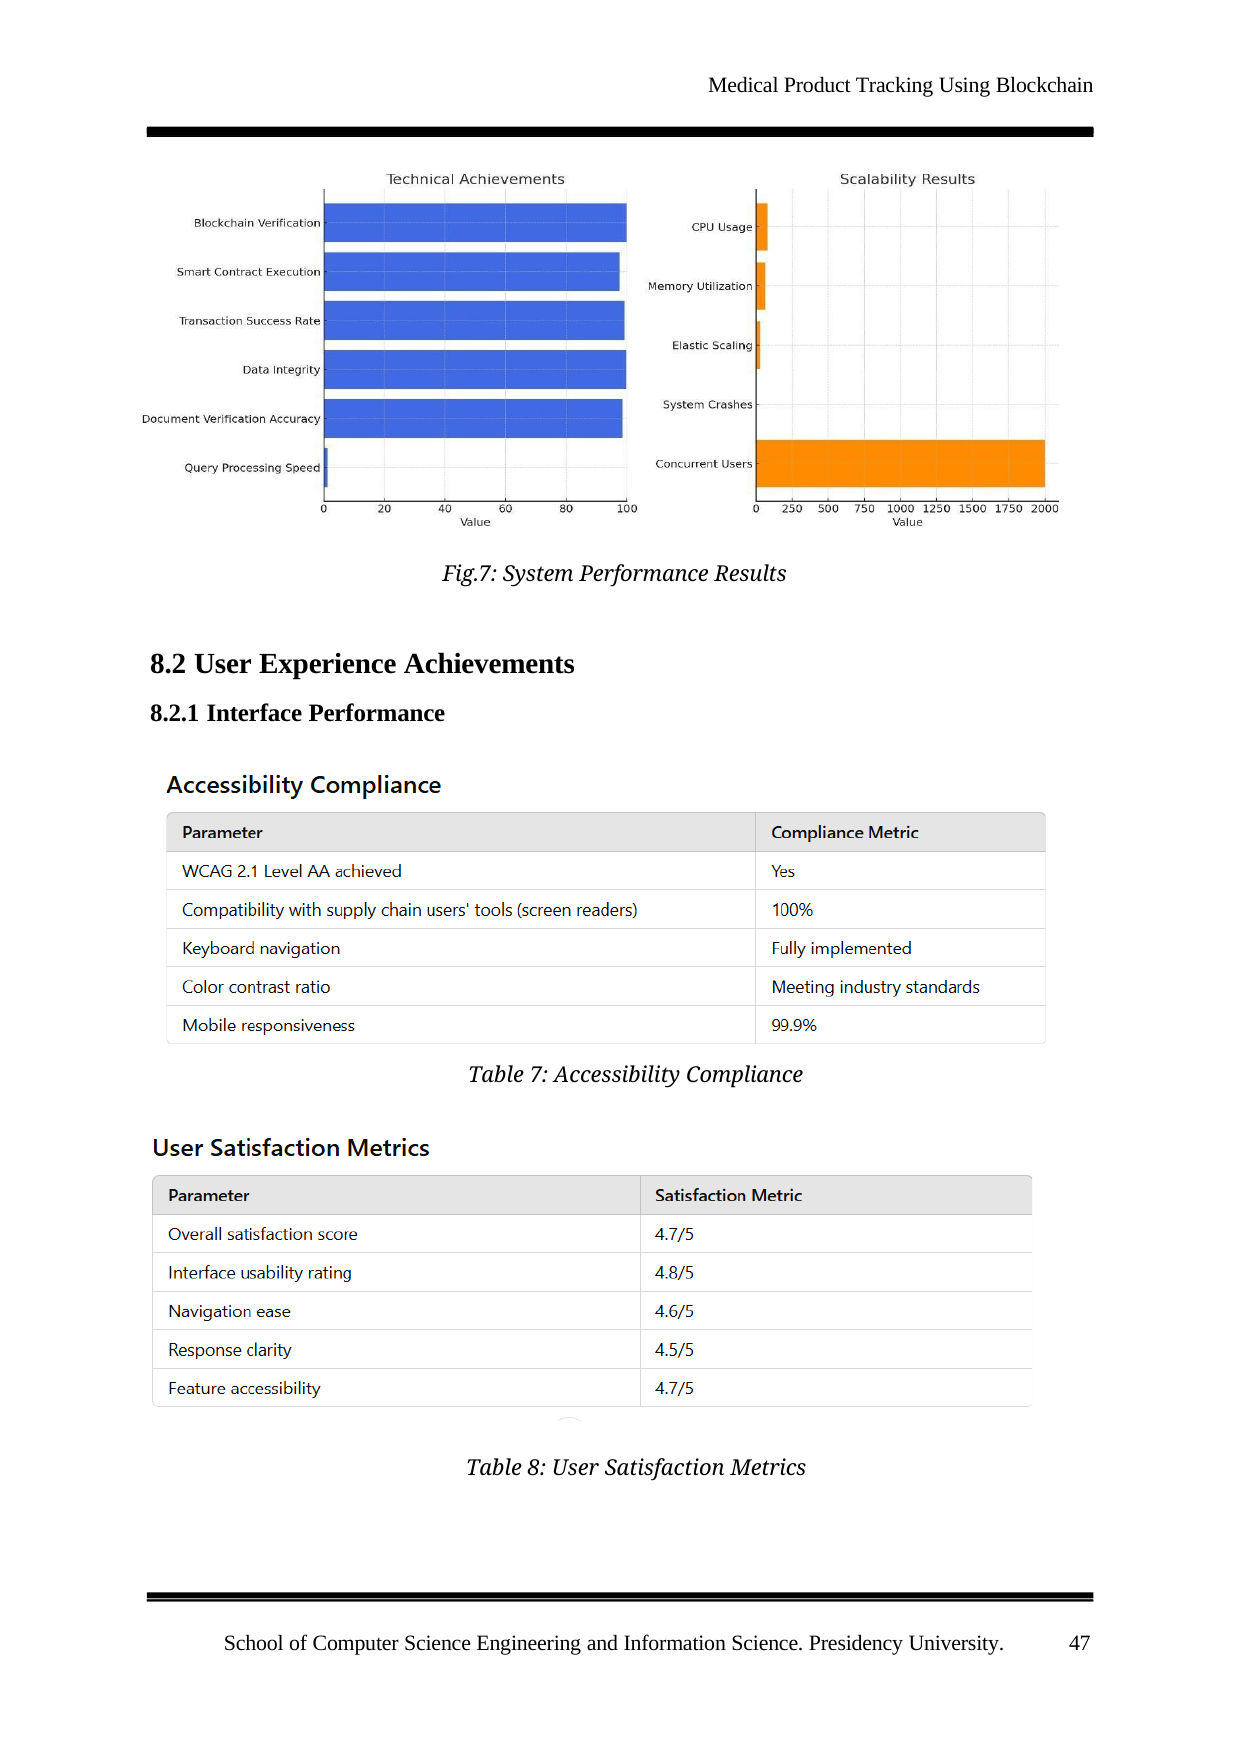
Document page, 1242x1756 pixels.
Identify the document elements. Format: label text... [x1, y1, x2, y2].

subtitle Interface Performance [150, 698, 1153, 727]
picture [142, 174, 1060, 526]
subtitle User Experience Achievements [150, 646, 1153, 680]
picture [166, 774, 1046, 1044]
text Fig.7: System Performance Results [146, 558, 1083, 587]
picture [152, 1137, 1033, 1421]
text Table 8: User Satisfaction Metrics [183, 1452, 1089, 1481]
